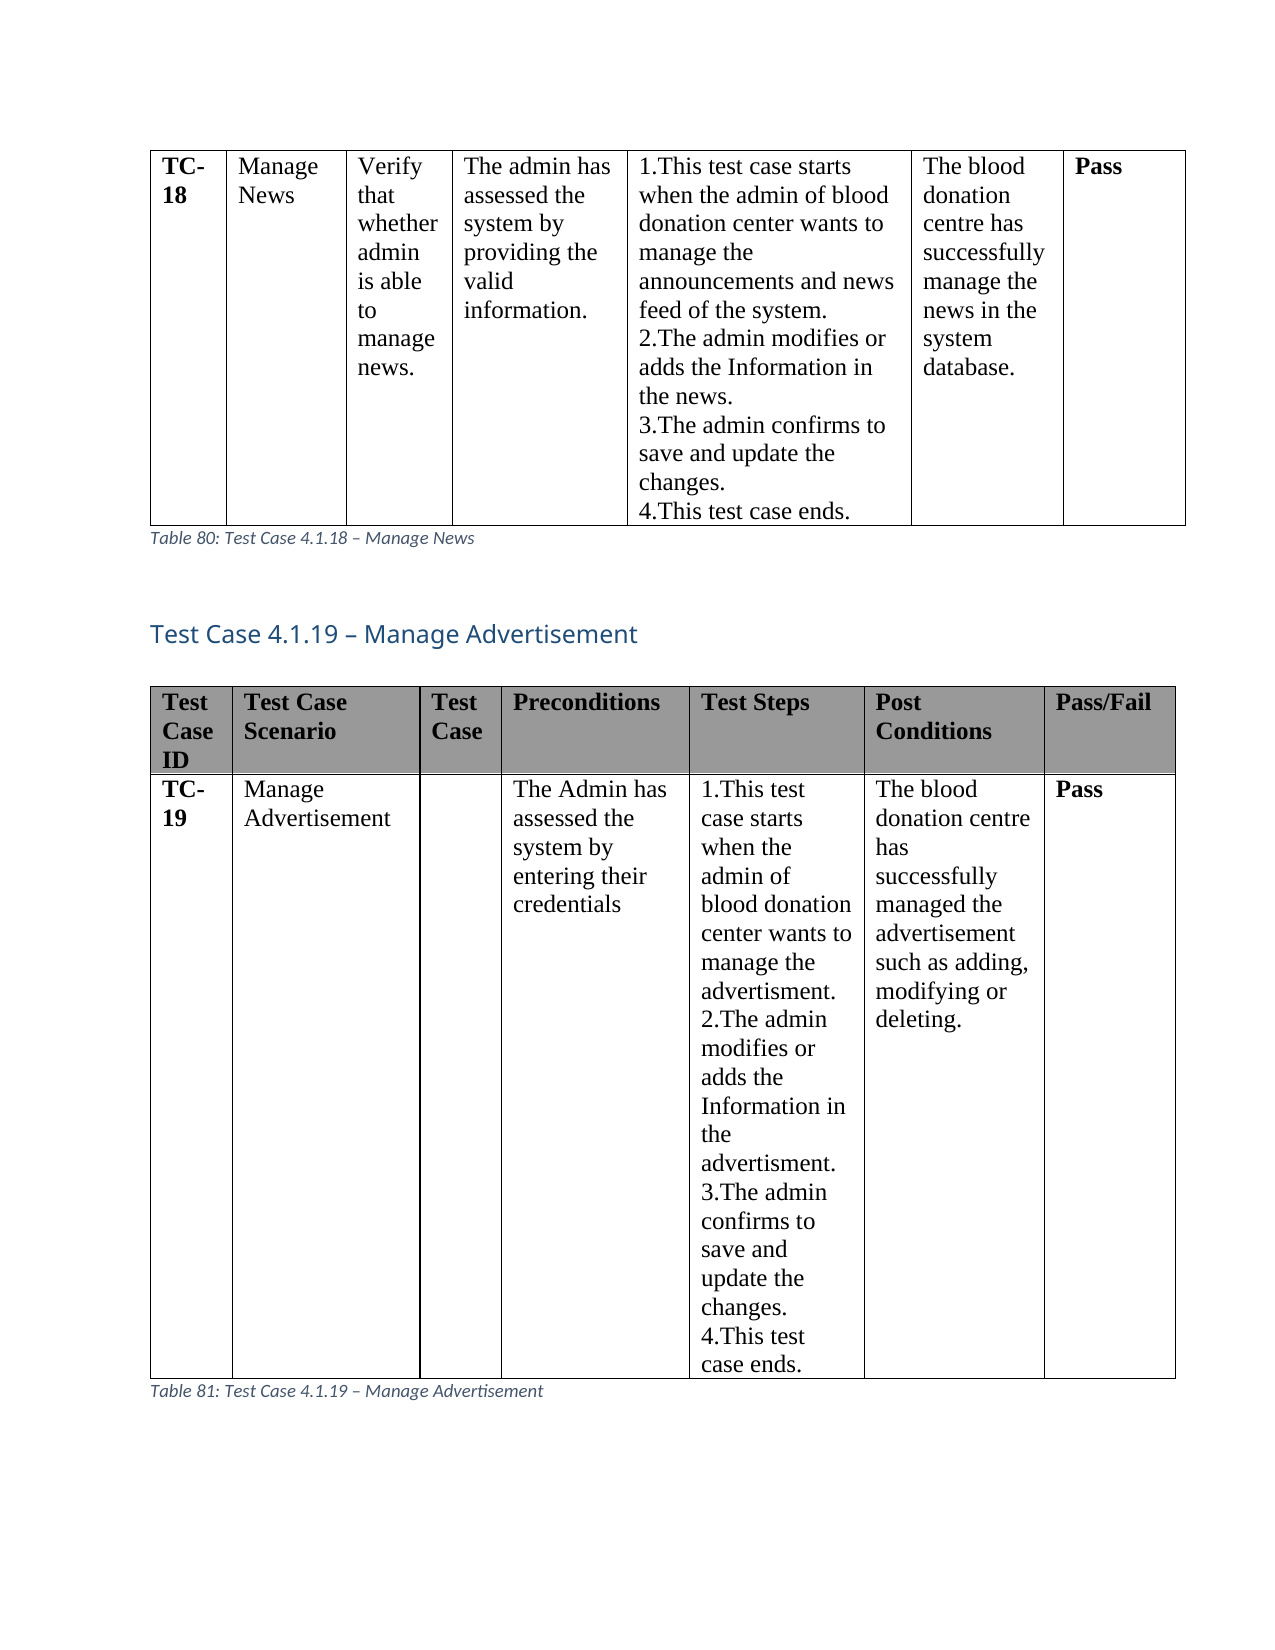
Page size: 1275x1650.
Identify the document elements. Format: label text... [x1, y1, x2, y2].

table_cell Pass [1064, 151, 1185, 525]
table_cell Manage News [227, 151, 346, 525]
table_header Post Conditions [865, 687, 1044, 773]
text Test Case 4.1.19 – Manage Advertisement [150, 616, 1125, 651]
table_cell Verify that whether admin is able to manage news. [347, 151, 452, 525]
table_cell TC-18 [151, 151, 226, 525]
table_header Preconditions [502, 687, 689, 773]
table_cell 1.This test case starts when the admin of blood donation center wants to manage the announcements and news feed of the system. 2.The admin modifies or adds the Information in the news. 3.The admin confirms to save and update the changes. 4.This test case ends. [628, 151, 911, 525]
table_cell TC-19 [151, 775, 232, 1378]
table_header Pass/Fail [1045, 687, 1175, 773]
table_cell [421, 775, 501, 1378]
table_cell The Admin has assessed the system by entering their credentials [502, 775, 689, 1378]
table_header Test Case ID [151, 687, 232, 773]
table_header Test Case [421, 687, 501, 773]
table_cell The blood donation centre has successfully manage the news in the system database. [912, 151, 1063, 525]
table_header Test Case Scenario [233, 687, 419, 773]
table_cell The blood donation centre has successfully managed the advertisement such as adding, modifying or deleting. [865, 775, 1044, 1378]
table_cell 1.This test case starts when the admin of blood donation center wants to manage the advertisment. 2.The admin modifies or adds the Information in the advertisment. 3.The admin confirms to save and update the changes. 4.This test case ends. [690, 775, 864, 1378]
table_cell The admin has assessed the system by providing the valid information. [453, 151, 627, 525]
table_cell Pass [1045, 775, 1175, 1378]
table_cell Manage Advertisement [233, 775, 419, 1378]
table_header Test Steps [690, 687, 864, 773]
